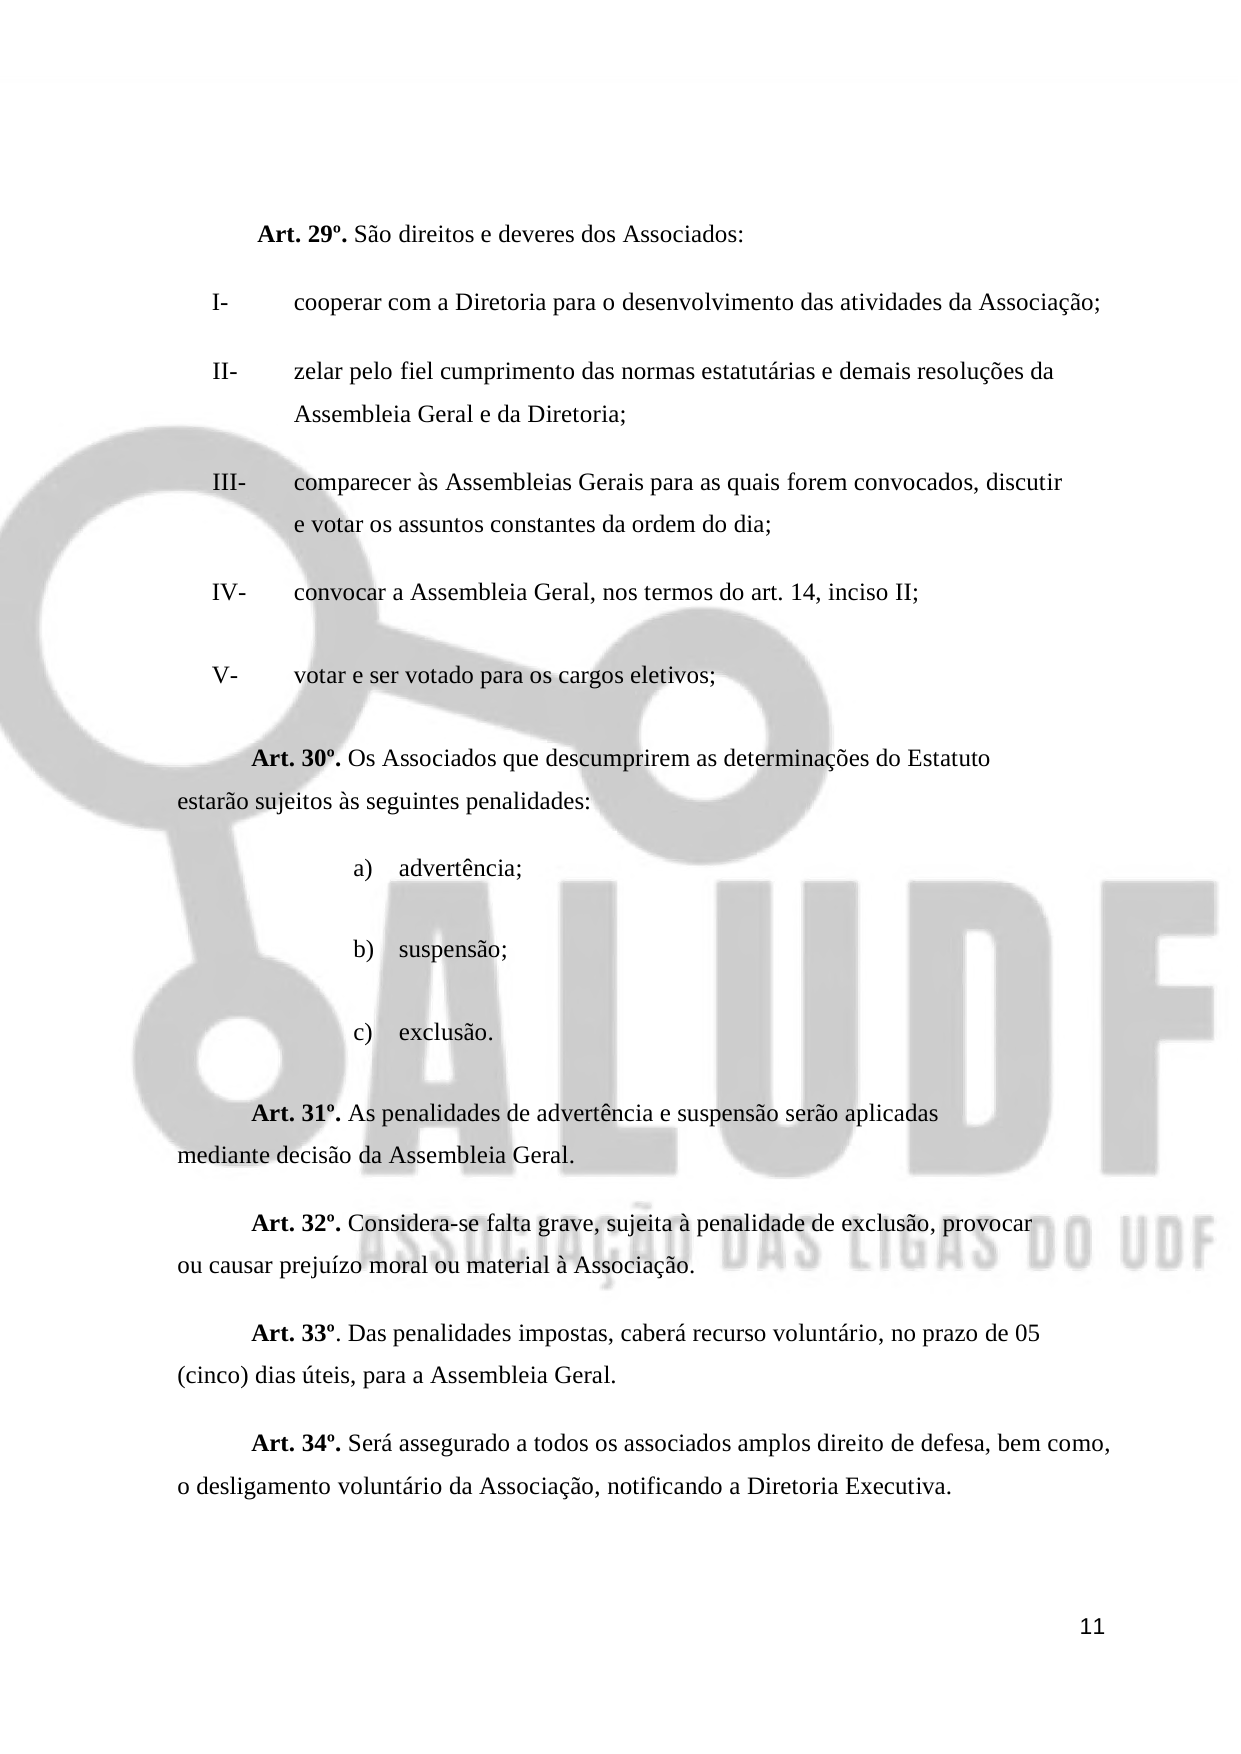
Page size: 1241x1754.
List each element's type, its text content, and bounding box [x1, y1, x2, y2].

text IV- convocar a Assembleia Geral, nos termos do art. 14, inciso II; [212, 577, 1154, 606]
text Art. 29º. São direitos e deveres dos Associados: [257, 219, 1154, 248]
text II- zelar pelo fiel cumprimento das normas estatutárias e demais resoluções da [212, 356, 1154, 384]
picture [0, 76, 1238, 1719]
text Art. 33º. Das penalidades impostas, caberá recurso voluntário, no prazo de 05 (cinco) dias úteis, para a Assembleia Geral. [177, 1318, 1114, 1389]
text III- comparecer às Assembleias Gerais para as quais forem convocados, discutir e votar os assuntos constantes da ordem do dia; [212, 467, 1077, 538]
text 11 [1079, 1613, 1154, 1640]
text c) exclusão. [353, 1017, 1154, 1045]
text Art. 32º. Considera-se falta grave, sujeita à penalidade de exclusão, provocar ou causar prejuízo moral ou material à Associação. [177, 1208, 1062, 1279]
text Art. 34º. Será assegurado a todos os associados amplos direito de defesa, bem como, [251, 1428, 1154, 1457]
text Assembleia Geral e da Diretoria; [293, 399, 1154, 428]
text Art. 30º. Os Associados que descumprirem as determinações do Estatuto estarão sujeitos às seguintes penalidades: [177, 743, 1066, 814]
text Art. 31º. As penalidades de advertência e suspensão serão aplicadas mediante decisão da Assembleia Geral. [177, 1098, 1037, 1169]
text o desligamento voluntário da Associação, notificando a Diretoria Executiva. [177, 1471, 1154, 1500]
text V- votar e ser votado para os cargos eletivos; [212, 660, 1154, 689]
text I- cooperar com a Diretoria para o desenvolvimento das atividades da Associação; [212, 287, 1154, 316]
text b) suspensão; [353, 934, 1154, 963]
text a) advertência; [353, 853, 1154, 882]
